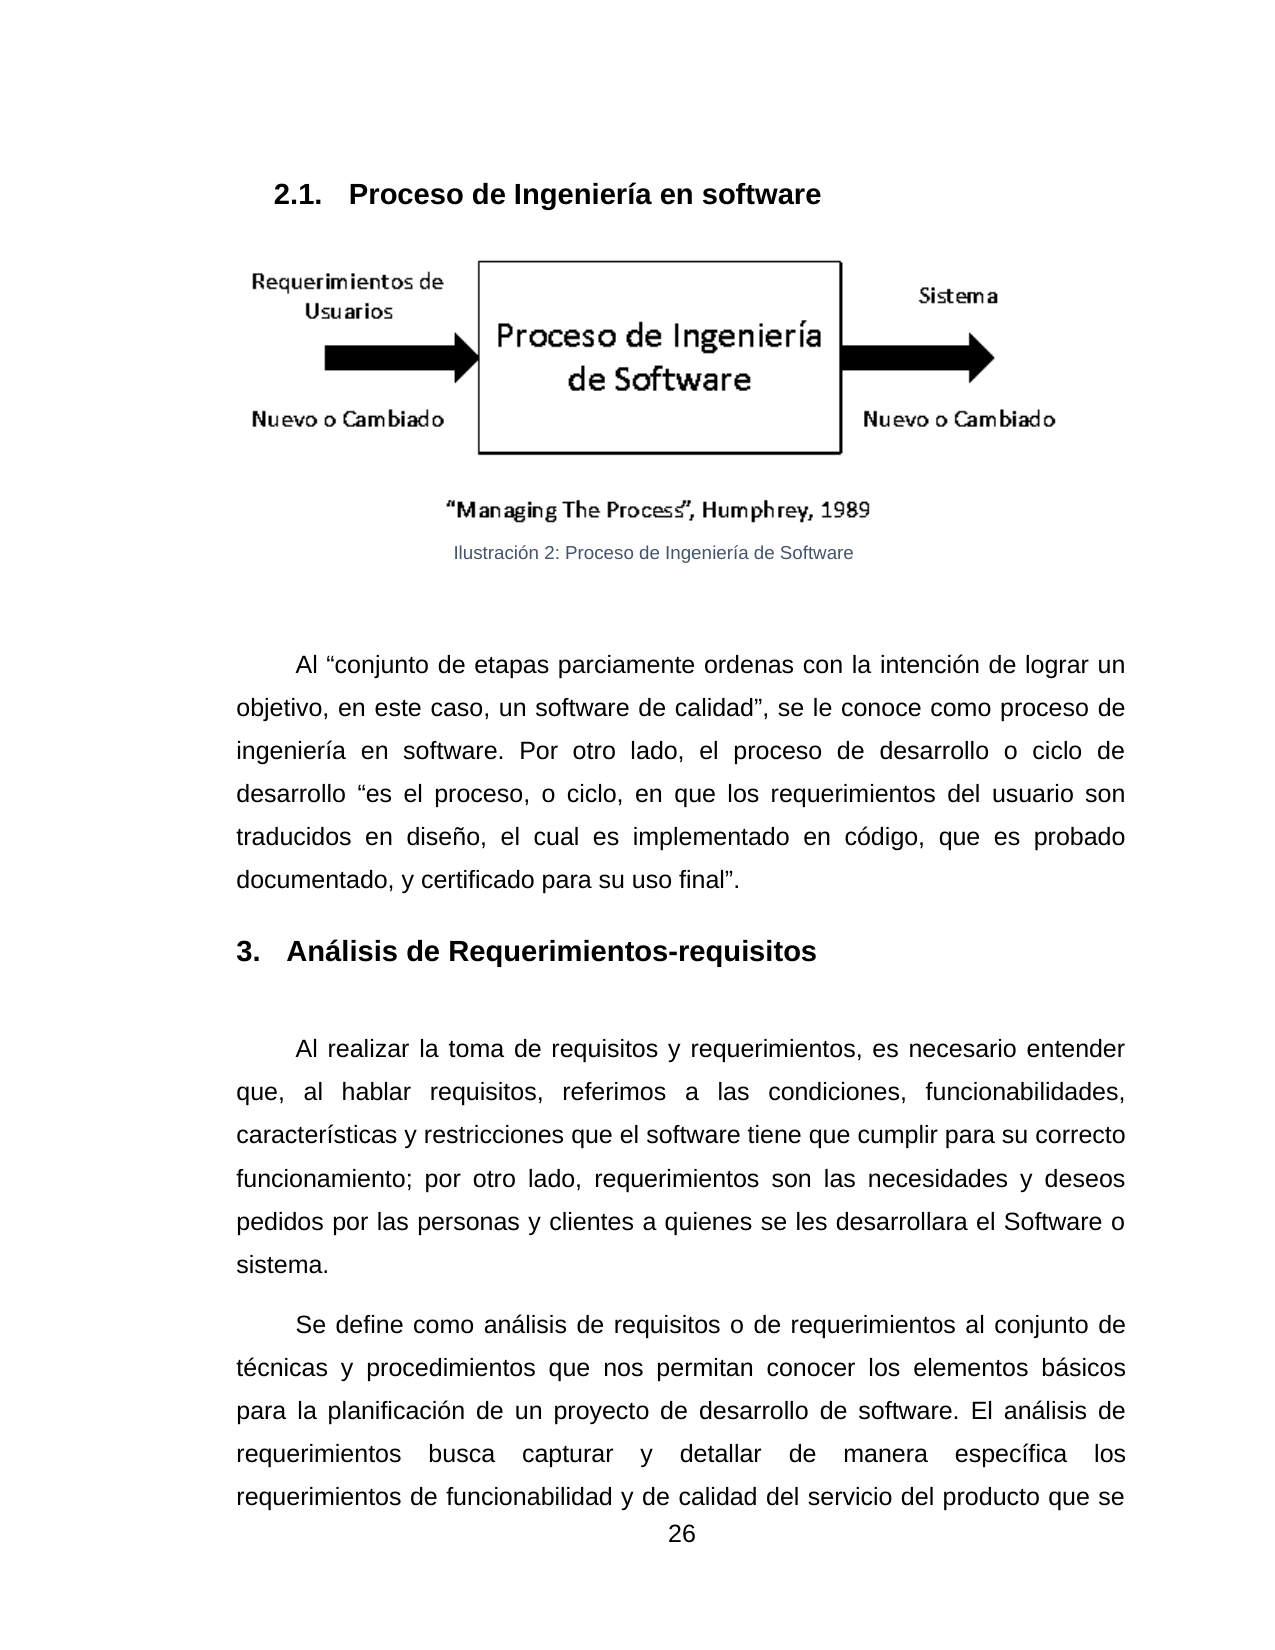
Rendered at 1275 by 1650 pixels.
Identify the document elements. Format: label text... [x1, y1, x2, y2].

text Al realizar la toma de requisitos y requerimientos, es necesario entender que, al hablar requisitos, referimos a las condiciones, funcionabilidades, características y restricciones que el software tiene que cumplir para su correcto funcionamiento; por otro lado, requerimientos son las necesidades y deseos pedidos por las personas y clientes a quienes se les desarrollara el Software o sistema. [236, 1034, 1127, 1279]
subtitle Análisis de Requerimientos-requisitos [236, 934, 1127, 967]
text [236, 1310, 1127, 1511]
subtitle Proceso de Ingeniería en software [274, 177, 1127, 211]
text Al “conjunto de etapas parciamente ordenas con la intención de lograr un objetivo, en este caso, un software de calidad”, se le conoce como proceso de ingeniería en software. Por otro lado, el proceso de desarrollo o ciclo de desarrollo “es el proceso, o ciclo, en que los requerimientos del usuario son traducidos en diseño, el cual es implementado en código, que es probado documentado, y certificado para su uso final”. [236, 650, 1127, 894]
